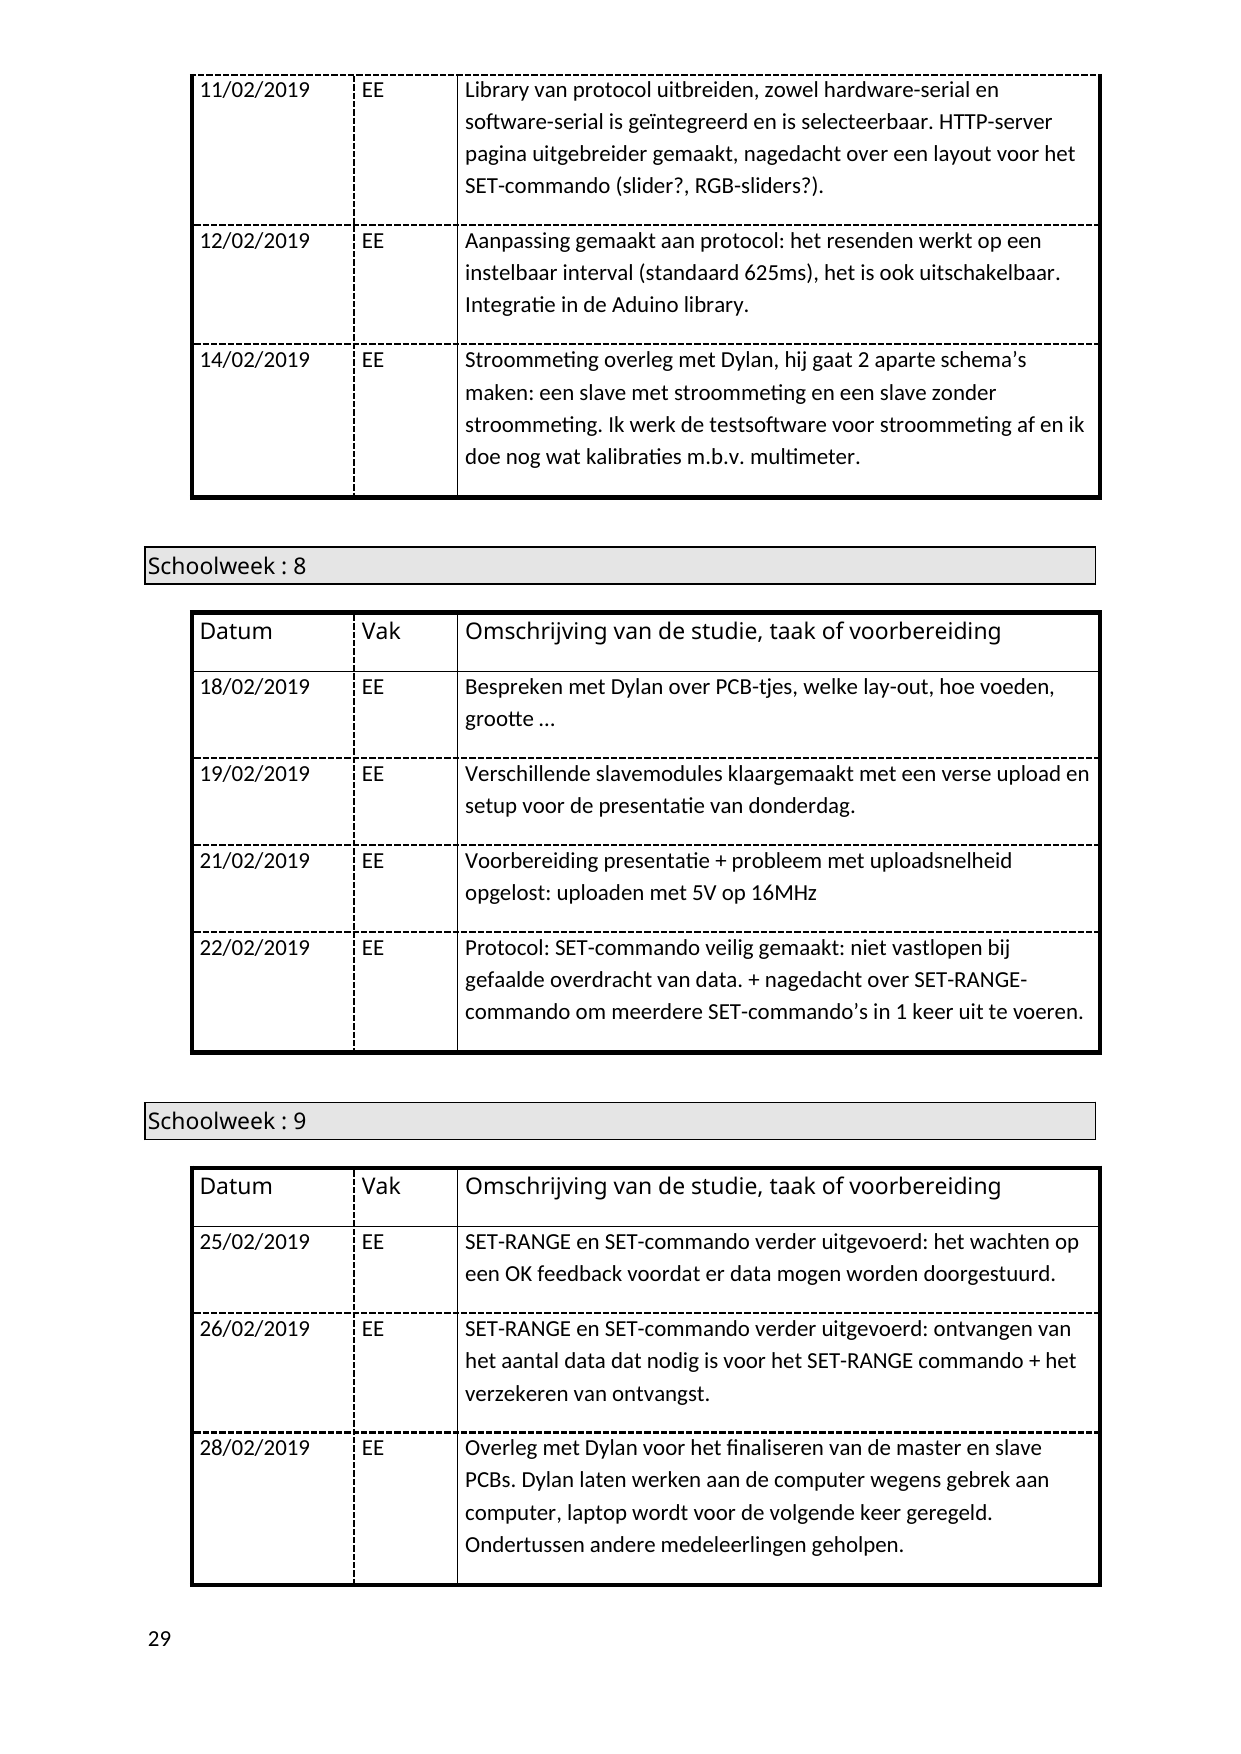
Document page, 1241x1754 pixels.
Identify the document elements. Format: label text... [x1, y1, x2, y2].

table_header Vak [354, 615, 457, 671]
table_cell EE [354, 844, 457, 931]
table_cell EE [354, 343, 457, 495]
table_cell Aanpassing gemaakt aan protocol: het resenden werkt op een instelbaar interval (standaard 625ms), het is ook uitschakelbaar. Integratie in de Aduino library. [458, 224, 1098, 343]
table_header Datum [194, 1170, 354, 1226]
text Schoolweek : 8 [146, 548, 1095, 583]
table_header Vak [354, 1170, 457, 1226]
table_cell 25/02/2019 [194, 1227, 354, 1312]
table_cell Bespreken met Dylan over PCB-tjes, welke lay-out, hoe voeden, grootte … [458, 672, 1098, 757]
table_cell EE [354, 672, 457, 757]
table_header Datum [194, 615, 354, 671]
table_cell EE [354, 757, 457, 844]
table_cell EE [354, 74, 457, 224]
table_cell Protocol: SET-commando veilig gemaakt: niet vastlopen bij gefaalde overdracht van data. + nagedacht over SET-RANGE-commando om meerdere SET-commando’s in 1 keer uit te voeren. [458, 931, 1098, 1050]
table_cell 19/02/2019 [194, 757, 354, 844]
table_cell 26/02/2019 [194, 1312, 354, 1431]
table_cell 22/02/2019 [194, 931, 354, 1050]
table_cell 21/02/2019 [194, 844, 354, 931]
table_cell 12/02/2019 [194, 224, 354, 343]
table_header Omschrijving van de studie, taak of voorbereiding [458, 615, 1098, 671]
table_cell 18/02/2019 [194, 672, 354, 757]
table_cell 28/02/2019 [194, 1431, 354, 1583]
table_cell Stroommeting overleg met Dylan, hij gaat 2 aparte schema’s maken: een slave met stroommeting en een slave zonder stroommeting. Ik werk de testsoftware voor stroommeting af en ik doe nog wat kalibraties m.b.v. multimeter. [458, 343, 1098, 495]
table_cell Voorbereiding presentatie + probleem met uploadsnelheid opgelost: uploaden met 5V op 16MHz [458, 844, 1098, 931]
table_cell EE [354, 224, 457, 343]
table_cell Library van protocol uitbreiden, zowel hardware-serial en software-serial is geïntegreerd en is selecteerbaar. HTTP-server pagina uitgebreider gemaakt, nagedacht over een layout voor het SET-commando (slider?, RGB-sliders?). [458, 74, 1098, 224]
table_cell EE [354, 1227, 457, 1312]
table_cell Overleg met Dylan voor het finaliseren van de master en slave PCBs. Dylan laten werken aan de computer wegens gebrek aan computer, laptop wordt voor de volgende keer geregeld. Ondertussen andere medeleerlingen geholpen. [458, 1431, 1098, 1583]
table_cell SET-RANGE en SET-commando verder uitgevoerd: ontvangen van het aantal data dat nodig is voor het SET-RANGE commando + het verzekeren van ontvangst. [458, 1312, 1098, 1431]
text Schoolweek : 9 [146, 1103, 1095, 1139]
table_header Omschrijving van de studie, taak of voorbereiding [458, 1170, 1098, 1226]
table_cell EE [354, 1312, 457, 1431]
table_cell 11/02/2019 [194, 74, 354, 224]
table_cell 14/02/2019 [194, 343, 354, 495]
table_cell Verschillende slavemodules klaargemaakt met een verse upload en setup voor de presentatie van donderdag. [458, 757, 1098, 844]
table_cell EE [354, 931, 457, 1050]
table_cell EE [354, 1431, 457, 1583]
table_cell SET-RANGE en SET-commando verder uitgevoerd: het wachten op een OK feedback voordat er data mogen worden doorgestuurd. [458, 1227, 1098, 1312]
